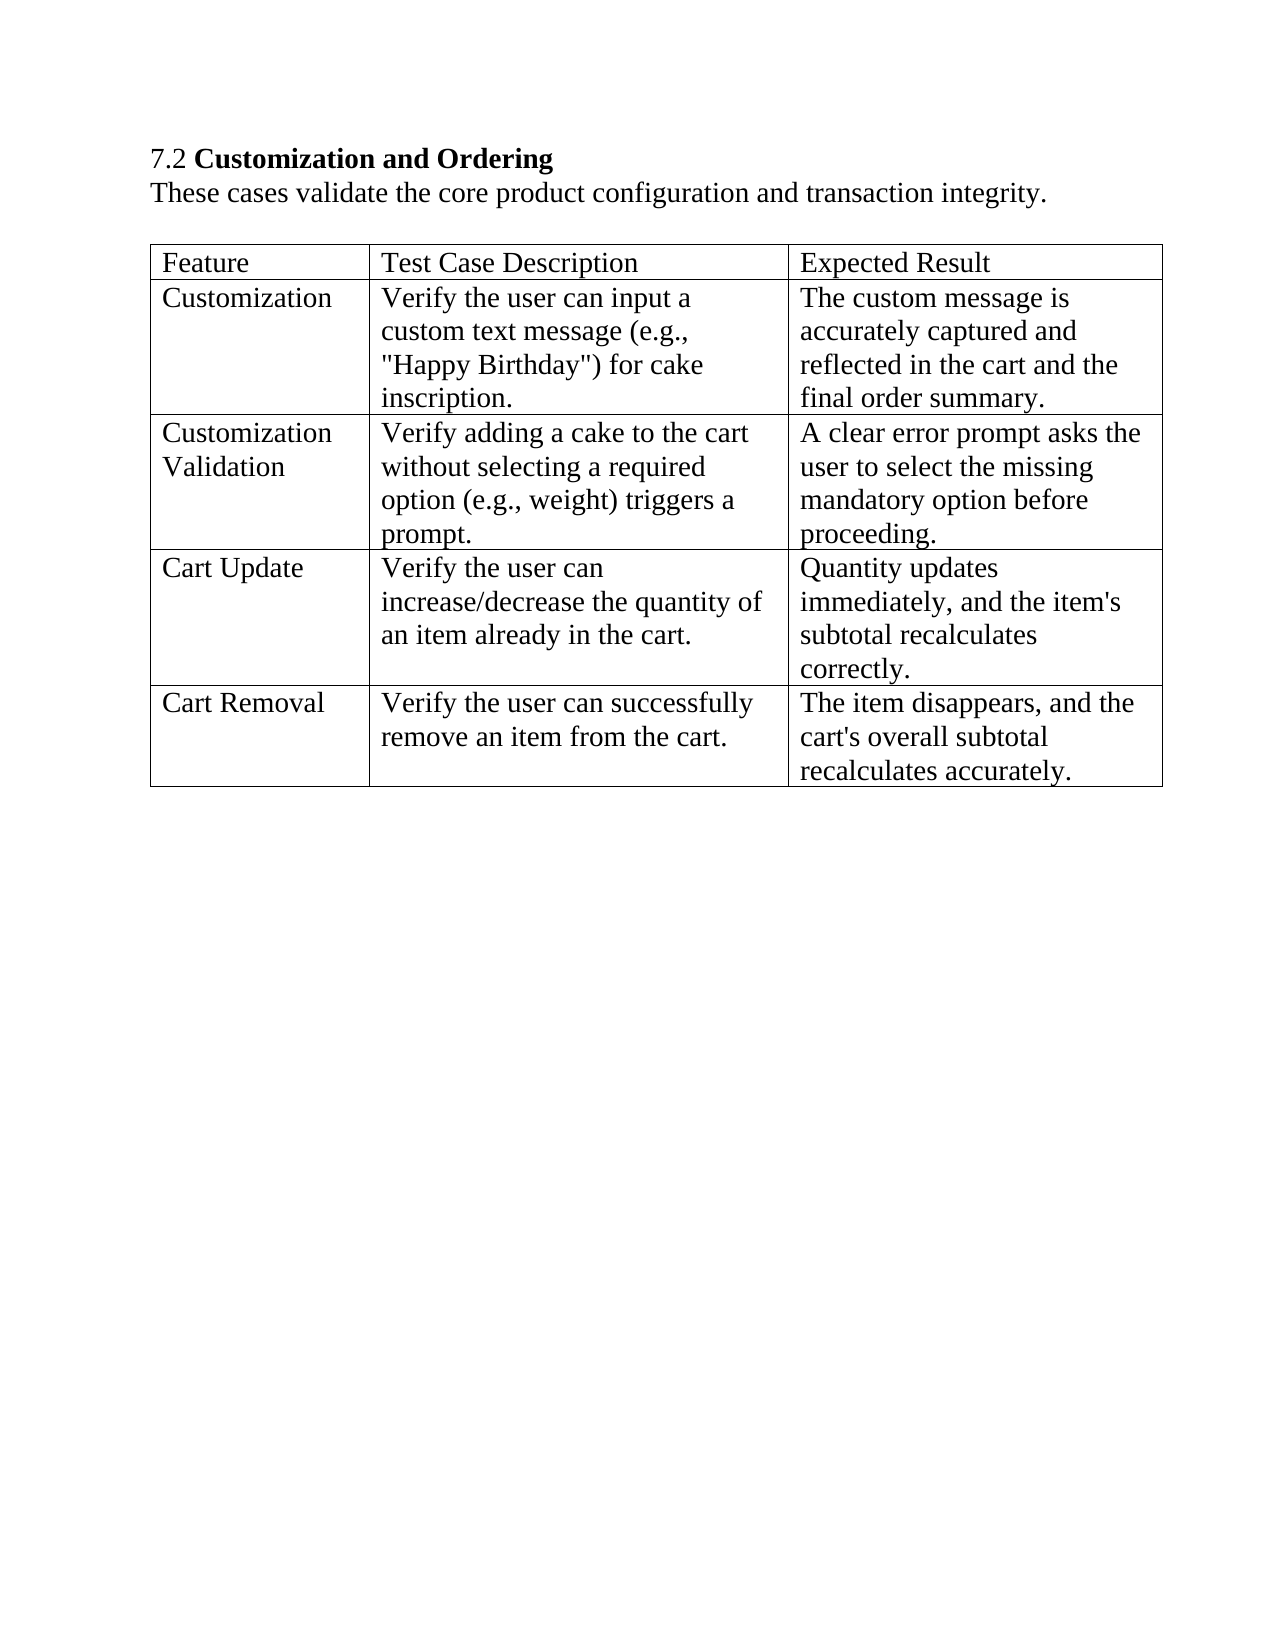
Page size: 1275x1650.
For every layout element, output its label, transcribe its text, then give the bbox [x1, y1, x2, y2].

table_cell A clear error prompt asks the user to select the missing mandatory option before proceeding. [789, 415, 1162, 549]
table_cell Cart Update [151, 550, 369, 684]
table_header Feature [151, 245, 369, 279]
table_cell Verify the user can increase/decrease the quantity of an item already in the cart. [370, 550, 788, 684]
table_cell Customization [151, 280, 369, 414]
text 7.2 Customization and Ordering [150, 142, 1162, 175]
table_cell Verify the user can successfully remove an item from the cart. [370, 686, 788, 786]
table_cell Quantity updates immediately, and the item's subtotal recalculates correctly. [789, 550, 1162, 684]
table_cell The custom message is accurately captured and reflected in the cart and the final order summary. [789, 280, 1162, 414]
table_header Expected Result [789, 245, 1162, 279]
table_cell Verify the user can input a custom text message (e.g., "Happy Birthday") for cake inscription. [370, 280, 788, 414]
table_header Test Case Description [370, 245, 788, 279]
table_cell Cart Removal [151, 686, 369, 786]
text These cases validate the core product configuration and transaction integrity. [150, 175, 1162, 209]
table_cell Verify adding a cake to the cart without selecting a required option (e.g., weight) triggers a prompt. [370, 415, 788, 549]
table_cell Customization Validation [151, 415, 369, 549]
table_cell The item disappears, and the cart's overall subtotal recalculates accurately. [789, 686, 1162, 786]
